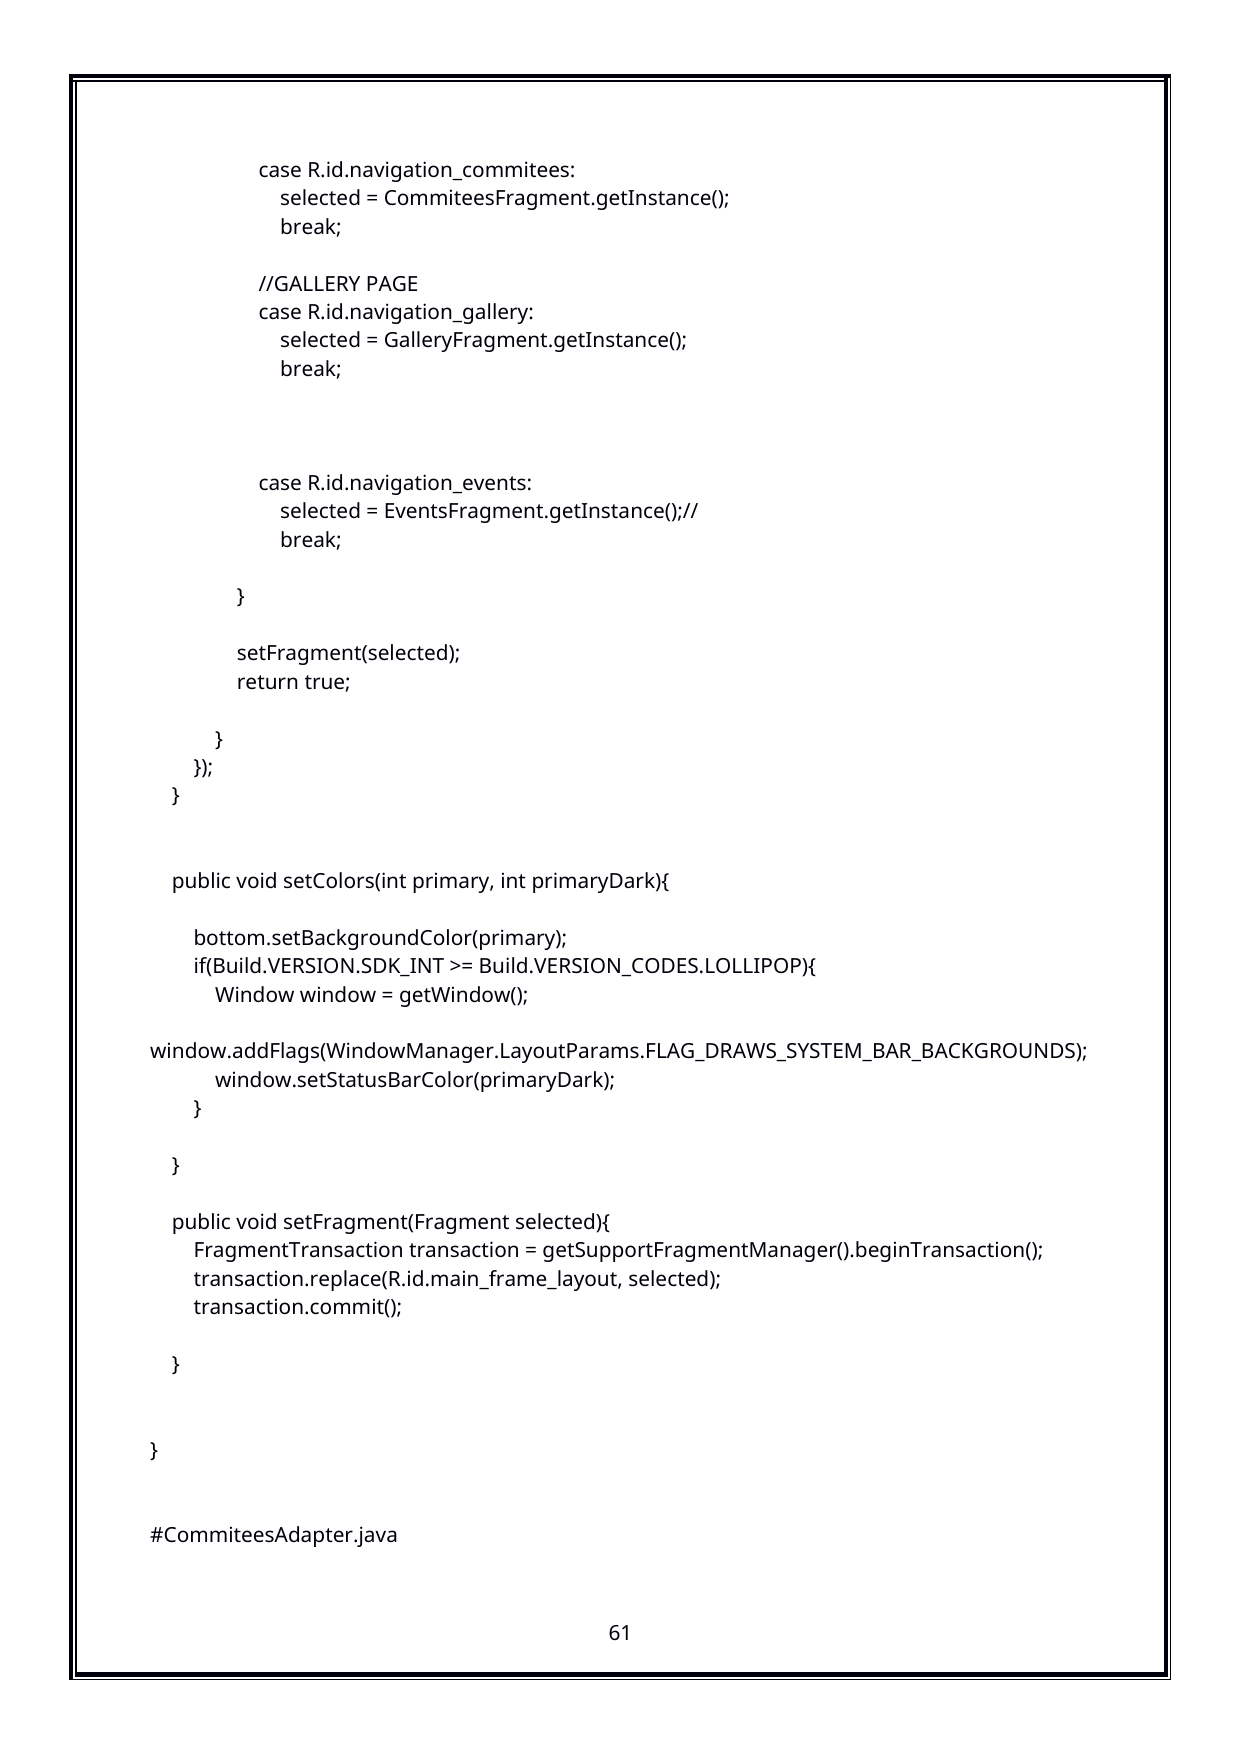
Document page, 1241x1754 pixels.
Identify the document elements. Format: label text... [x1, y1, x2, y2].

text public void setColors(int primary, int primaryDark){ [150, 866, 1090, 894]
text Window window = getWindow(); [150, 980, 1090, 1008]
text }); [150, 752, 1090, 781]
text setFragment(selected); [150, 638, 1090, 667]
text case R.id.navigation_events: [150, 468, 1090, 496]
text if(Build.VERSION.SDK_INT >= Build.VERSION_CODES.LOLLIPOP){ [150, 951, 1090, 980]
text transaction.commit(); [150, 1292, 1090, 1321]
text window.setStatusBarColor(primaryDark); [150, 1065, 1090, 1093]
text break; [150, 354, 1090, 382]
text selected = CommiteesFragment.getInstance(); [150, 183, 1090, 212]
text public void setFragment(Fragment selected){ [150, 1207, 1090, 1236]
text break; [150, 525, 1090, 553]
text FragmentTransaction transaction = getSupportFragmentManager().beginTransaction(); [150, 1236, 1090, 1264]
text break; [150, 212, 1090, 240]
text } [150, 1435, 1090, 1463]
text #CommiteesAdapter.java [150, 1520, 1090, 1548]
text } [150, 724, 1090, 752]
text //GALLERY PAGE [150, 269, 1090, 297]
text window.addFlags(WindowManager.LayoutParams.FLAG_DRAWS_SYSTEM_BAR_BACKGROUNDS); [150, 1008, 1090, 1065]
text } [150, 1349, 1090, 1378]
text transaction.replace(R.id.main_frame_layout, selected); [150, 1264, 1090, 1292]
text case R.id.navigation_commitees: [150, 155, 1090, 183]
text return true; [150, 667, 1090, 695]
text } [150, 1093, 1090, 1122]
text } [150, 781, 1090, 809]
text selected = EventsFragment.getInstance();// [150, 496, 1090, 525]
text case R.id.navigation_gallery: [150, 297, 1090, 326]
text } [150, 582, 1090, 610]
text bottom.setBackgroundColor(primary); [150, 923, 1090, 951]
text selected = GalleryFragment.getInstance(); [150, 326, 1090, 354]
text } [150, 1150, 1090, 1179]
